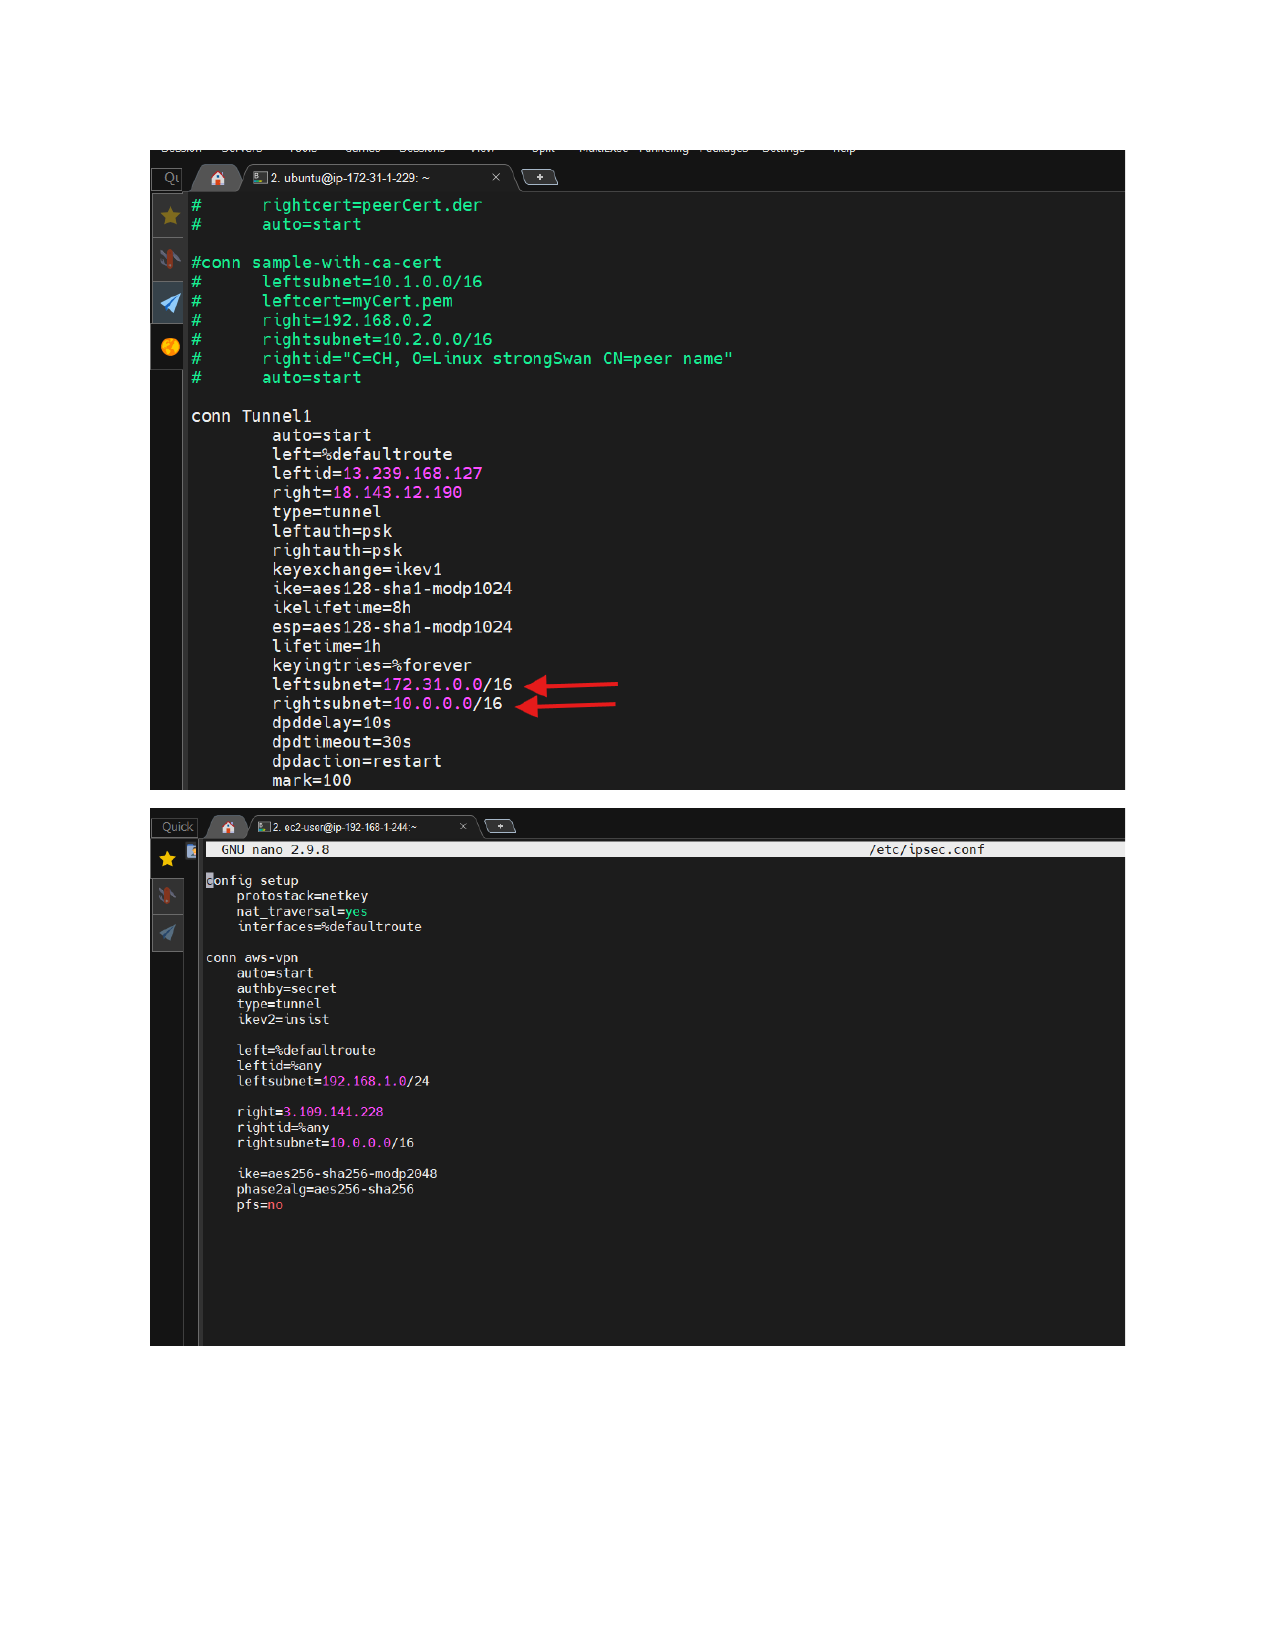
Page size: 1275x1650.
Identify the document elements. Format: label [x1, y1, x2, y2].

picture [150, 808, 1125, 1346]
picture [150, 150, 1125, 790]
